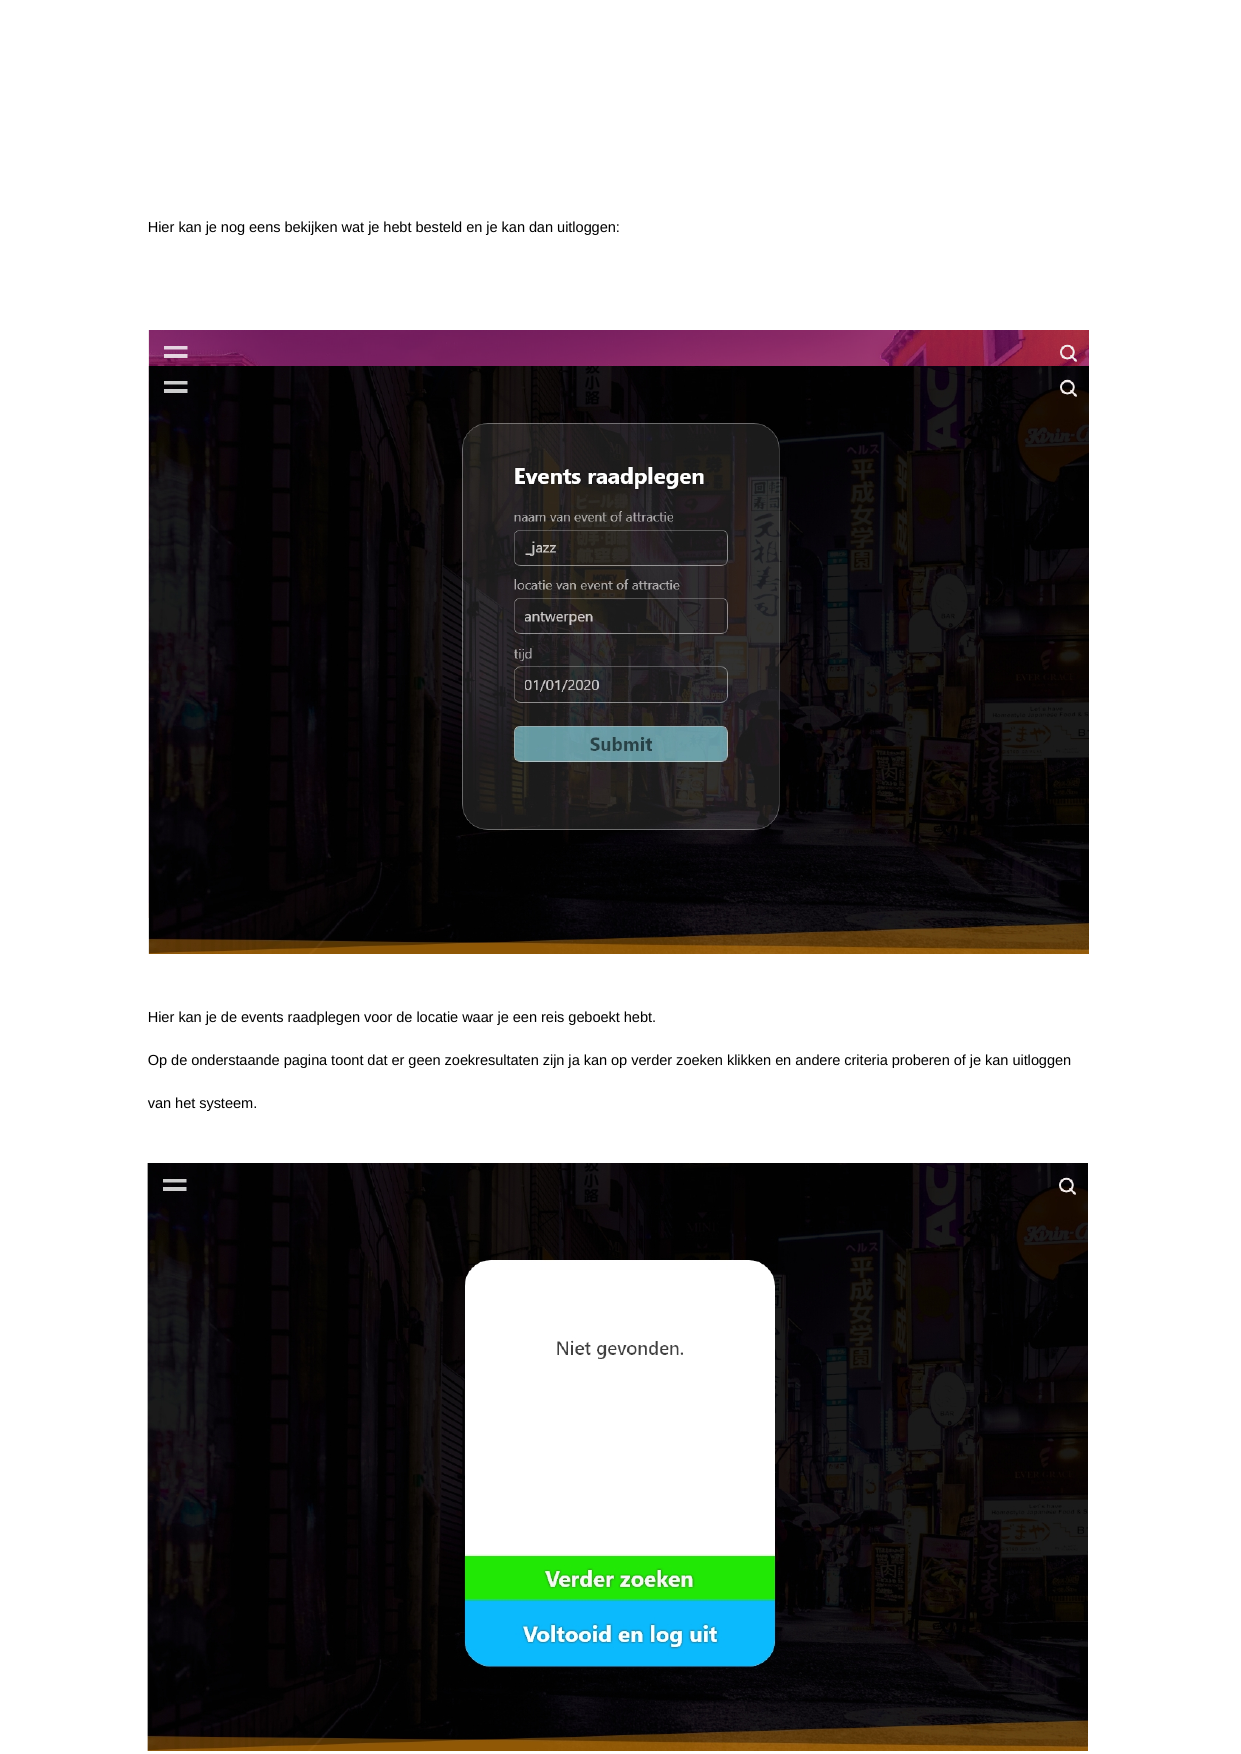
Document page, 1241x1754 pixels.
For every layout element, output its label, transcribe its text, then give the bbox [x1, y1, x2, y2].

picture [147, 1163, 1088, 1751]
text Op de onderstaande pagina toont dat er geen zoekresultaten zijn ja kan op verder zoeken klikken en andere criteria proberen of je kan uitloggen van het systeem. [148, 1052, 1092, 1124]
picture [148, 330, 1089, 954]
text Hier kan je nog eens bekijken wat je hebt besteld en je kan dan uitloggen: [148, 218, 1092, 247]
